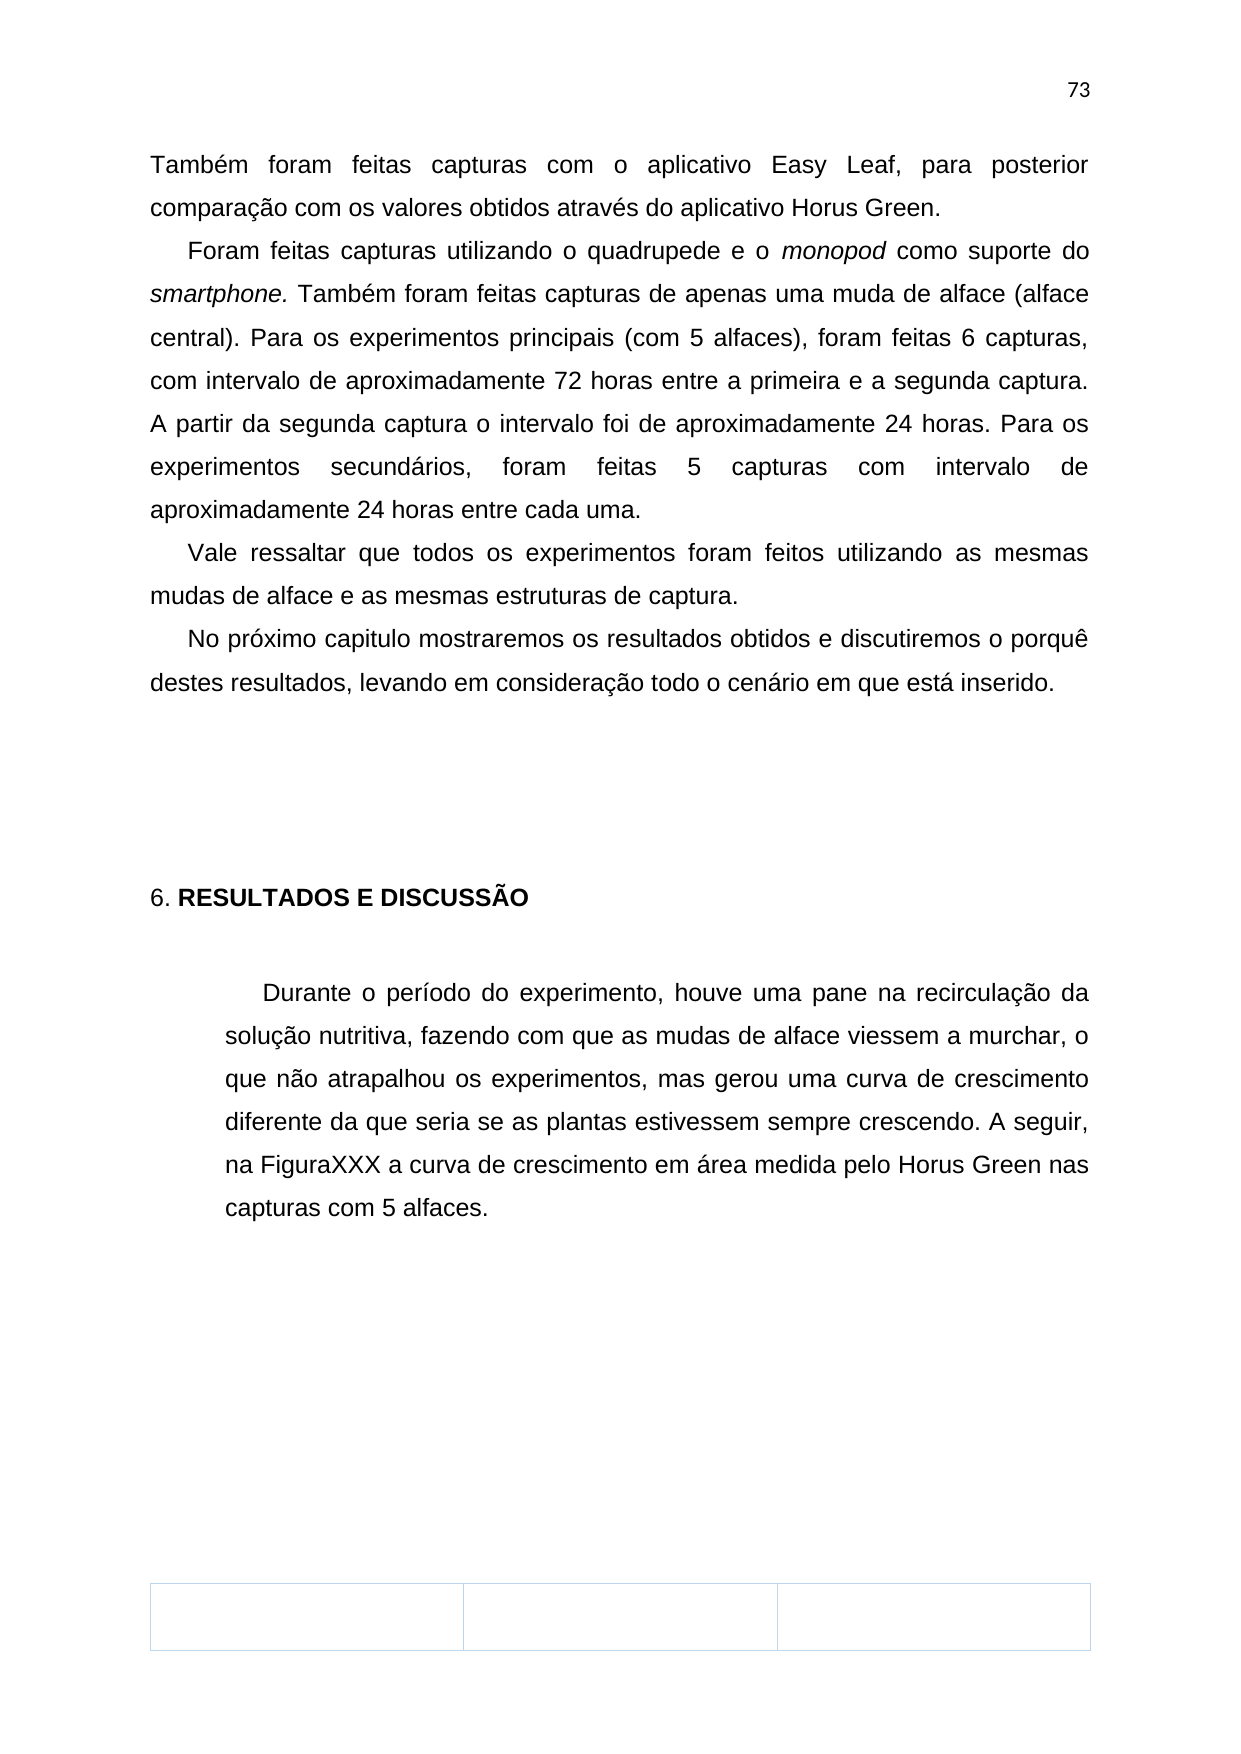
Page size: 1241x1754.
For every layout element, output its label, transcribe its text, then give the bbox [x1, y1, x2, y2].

text Durante o período do experimento, houve uma pane na recirculação da solução nutritiva, fazendo com que as mudas de alface viessem a murchar, o que não atrapalhou os experimentos, mas gerou uma curva de crescimento diferente da que seria se as plantas estivessem sempre crescendo. A seguir, na FiguraXXX a curva de crescimento em área medida pelo Horus Green nas capturas com 5 alfaces. [225, 978, 1090, 1222]
text No próximo capitulo mostraremos os resultados obtidos e discutiremos o porquê destes resultados, levando em consideração todo o cenário em que está inserido. [150, 624, 1090, 696]
text Vale ressaltar que todos os experimentos foram feitos utilizando as mesmas mudas de alface e as mesmas estruturas de captura. [150, 538, 1090, 610]
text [150, 150, 1090, 222]
text Foram feitas capturas utilizando o quadrupede e o monopod como suporte do smartphone. Também foram feitas capturas de apenas uma muda de alface (alface central). Para os experimentos principais (com 5 alfaces), foram feitas 6 capturas, com intervalo de aproximadamente 72 horas entre a primeira e a segunda captura. A partir da segunda captura o intervalo foi de aproximadamente 24 horas. Para os experimentos secundários, foram feitas 5 capturas com intervalo de aproximadamente 24 horas entre cada uma. [150, 236, 1090, 524]
list 6. RESULTADOS E DISCUSSÃO [150, 883, 1090, 912]
